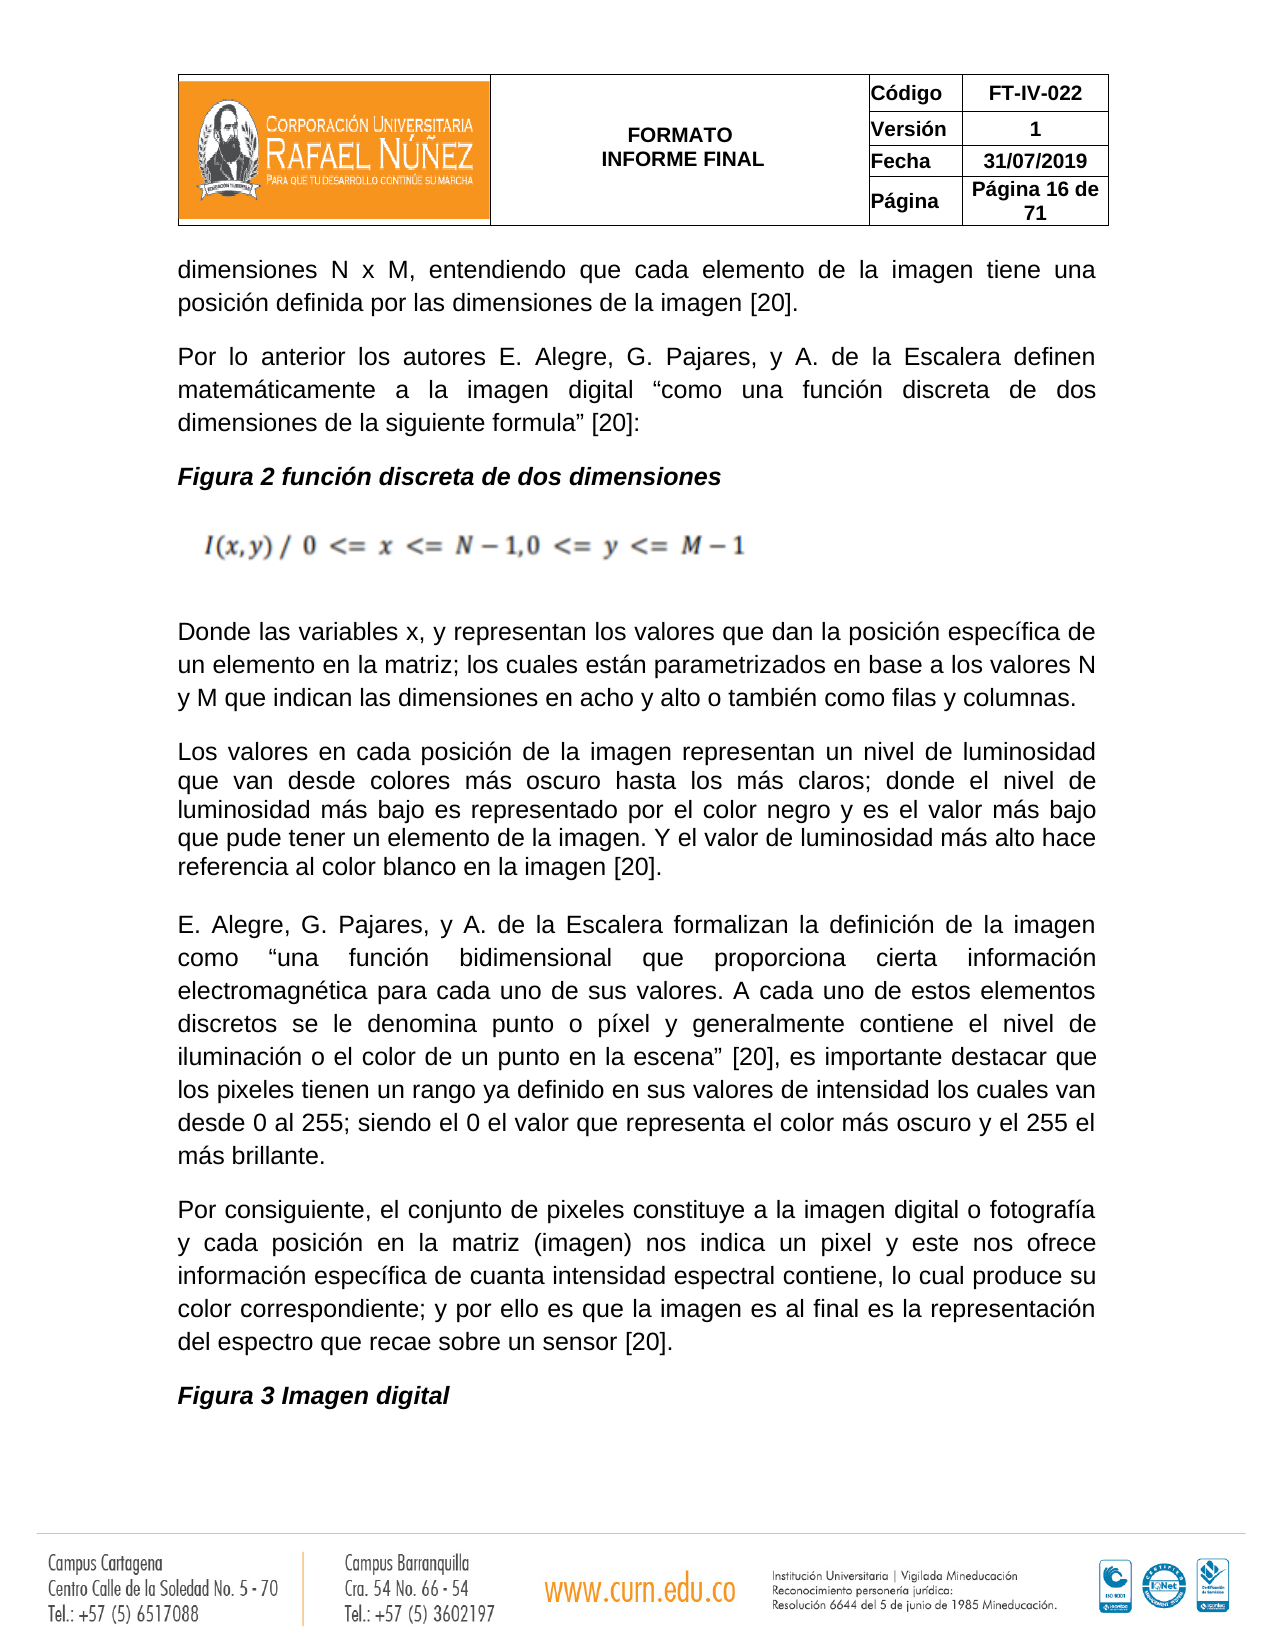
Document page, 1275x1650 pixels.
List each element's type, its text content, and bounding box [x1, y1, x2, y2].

text Donde las variables x, y representan los valores que dan la posición específica de un elemento en la matriz; los cuales están parametrizados en base a los valores N y M que indican las dimensiones en acho y alto o también como filas y columnas. [177, 617, 1098, 712]
text Por consiguiente, el conjunto de pixeles constituye a la imagen digital o fotografía y cada posición en la matriz (imagen) nos indica un pixel y este nos ofrece información específica de cuanta intensidad espectral contiene, lo cual produce su color correspondiente; y por ello es que la imagen es al final es la representación del espectro que recae sobre un sensor [20]. [177, 1195, 1098, 1356]
text Figura 3 Imagen digital [177, 1381, 1098, 1409]
picture [178, 81, 490, 219]
text Los valores en cada posición de la imagen representan un nivel de luminosidad que van desde colores más oscuro hasta los más claros; donde el nivel de luminosidad más bajo es representado por el color negro y es el valor más bajo que pude tener un elemento de la imagen. Y el valor de luminosidad más alto hace referencia al color blanco en la imagen [20]. [177, 737, 1098, 881]
text Figura 2 función discreta de dos dimensiones [177, 461, 1098, 490]
text Por lo anterior los autores E. Alegre, G. Pajares, y A. de la Escalera definen matemáticamente a la imagen digital “como una función discreta de dos dimensiones de la siguiente formula” [20]: [177, 342, 1098, 436]
picture [0, 1514, 1275, 1644]
text E. Alegre, G. Pajares, y A. de la Escalera formalizan la definición de la imagen como “una función bidimensional que proporciona cierta información electromagnética para cada uno de sus valores. A cada uno de estos elementos discretos se le denomina punto o píxel y generalmente contiene el nivel de iluminación o el color de un punto en la escena” [20], es importante destacar que los pixeles tienen un rango ya definido en sus valores de intensidad los cuales van desde 0 al 255; siendo el 0 el valor que representa el color más oscuro y el 255 el más brillante. [177, 910, 1098, 1169]
